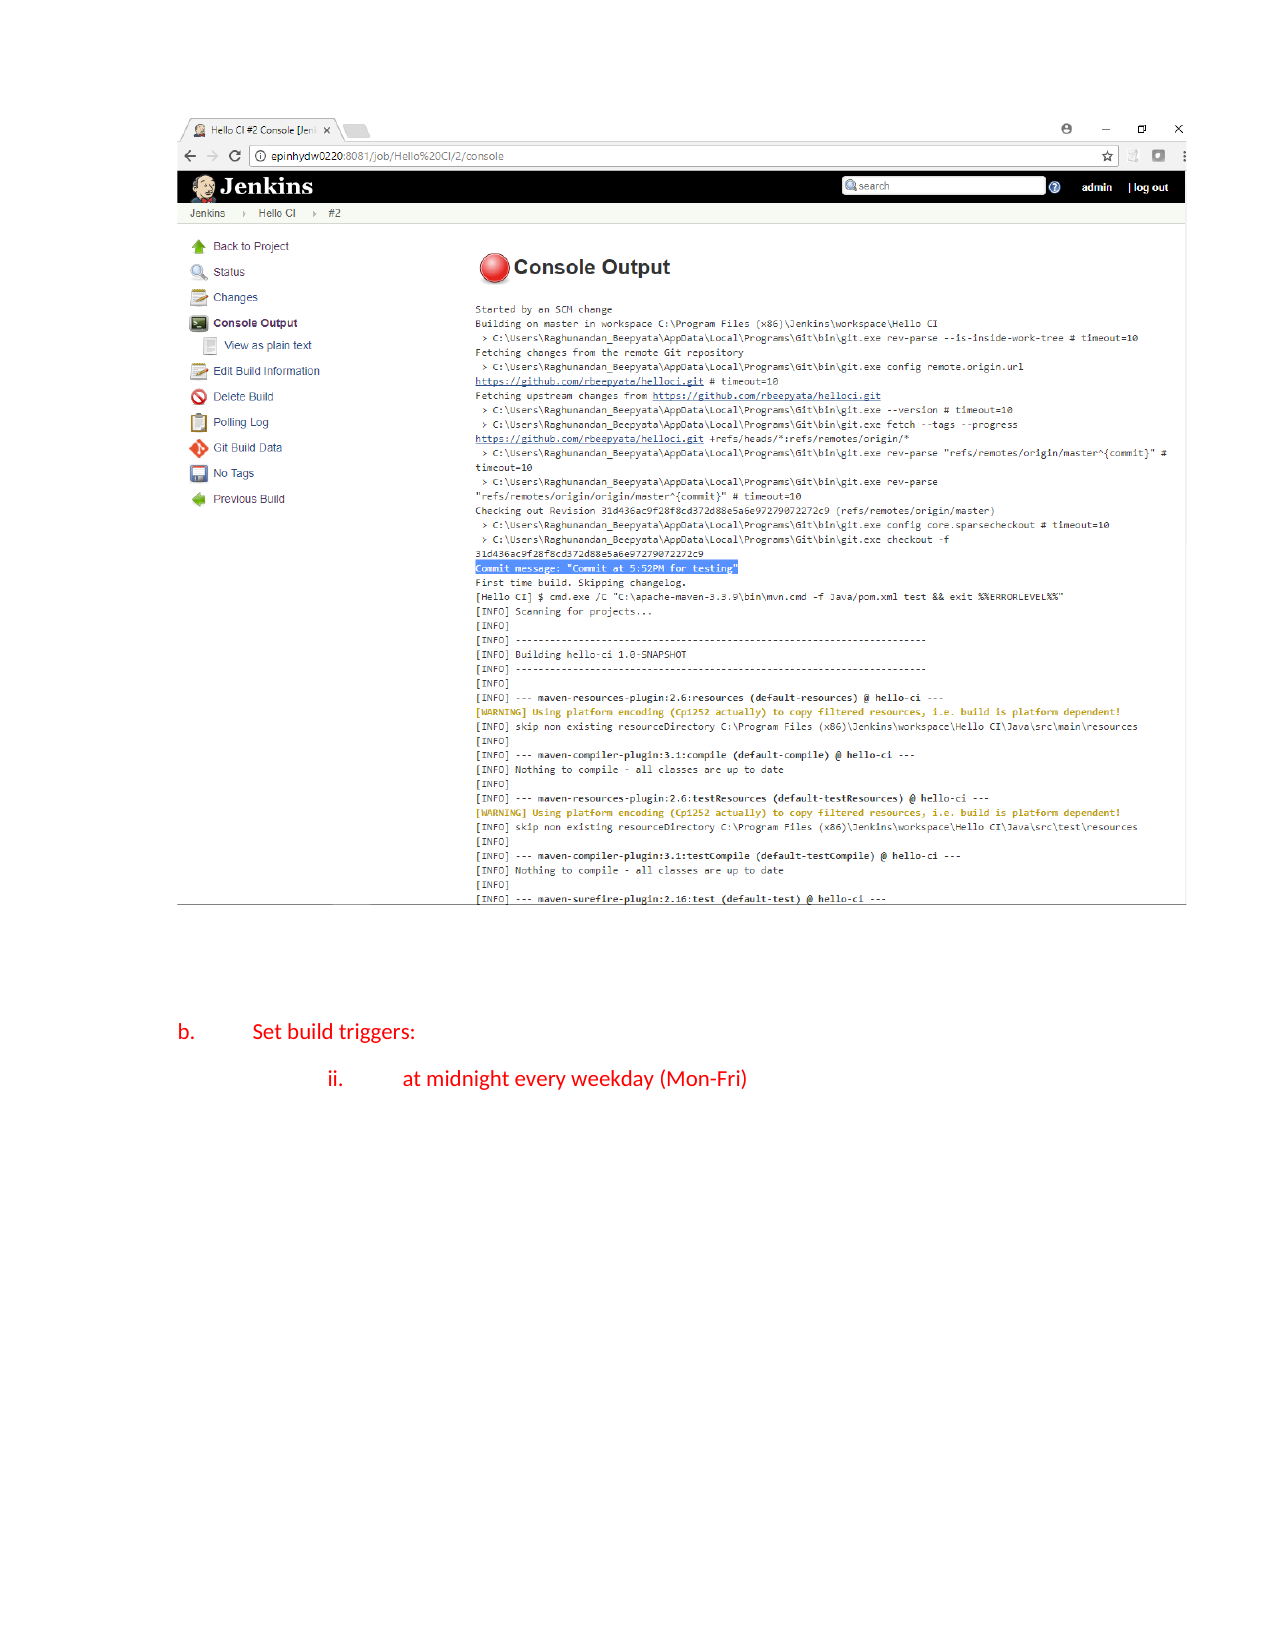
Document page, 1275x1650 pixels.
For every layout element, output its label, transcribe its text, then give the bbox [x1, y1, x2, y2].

text b. Set build triggers: [177, 1017, 1186, 1045]
picture [177, 118, 1187, 905]
text ii. at midnight every weekday (Mon-Fri) [177, 1064, 1186, 1092]
